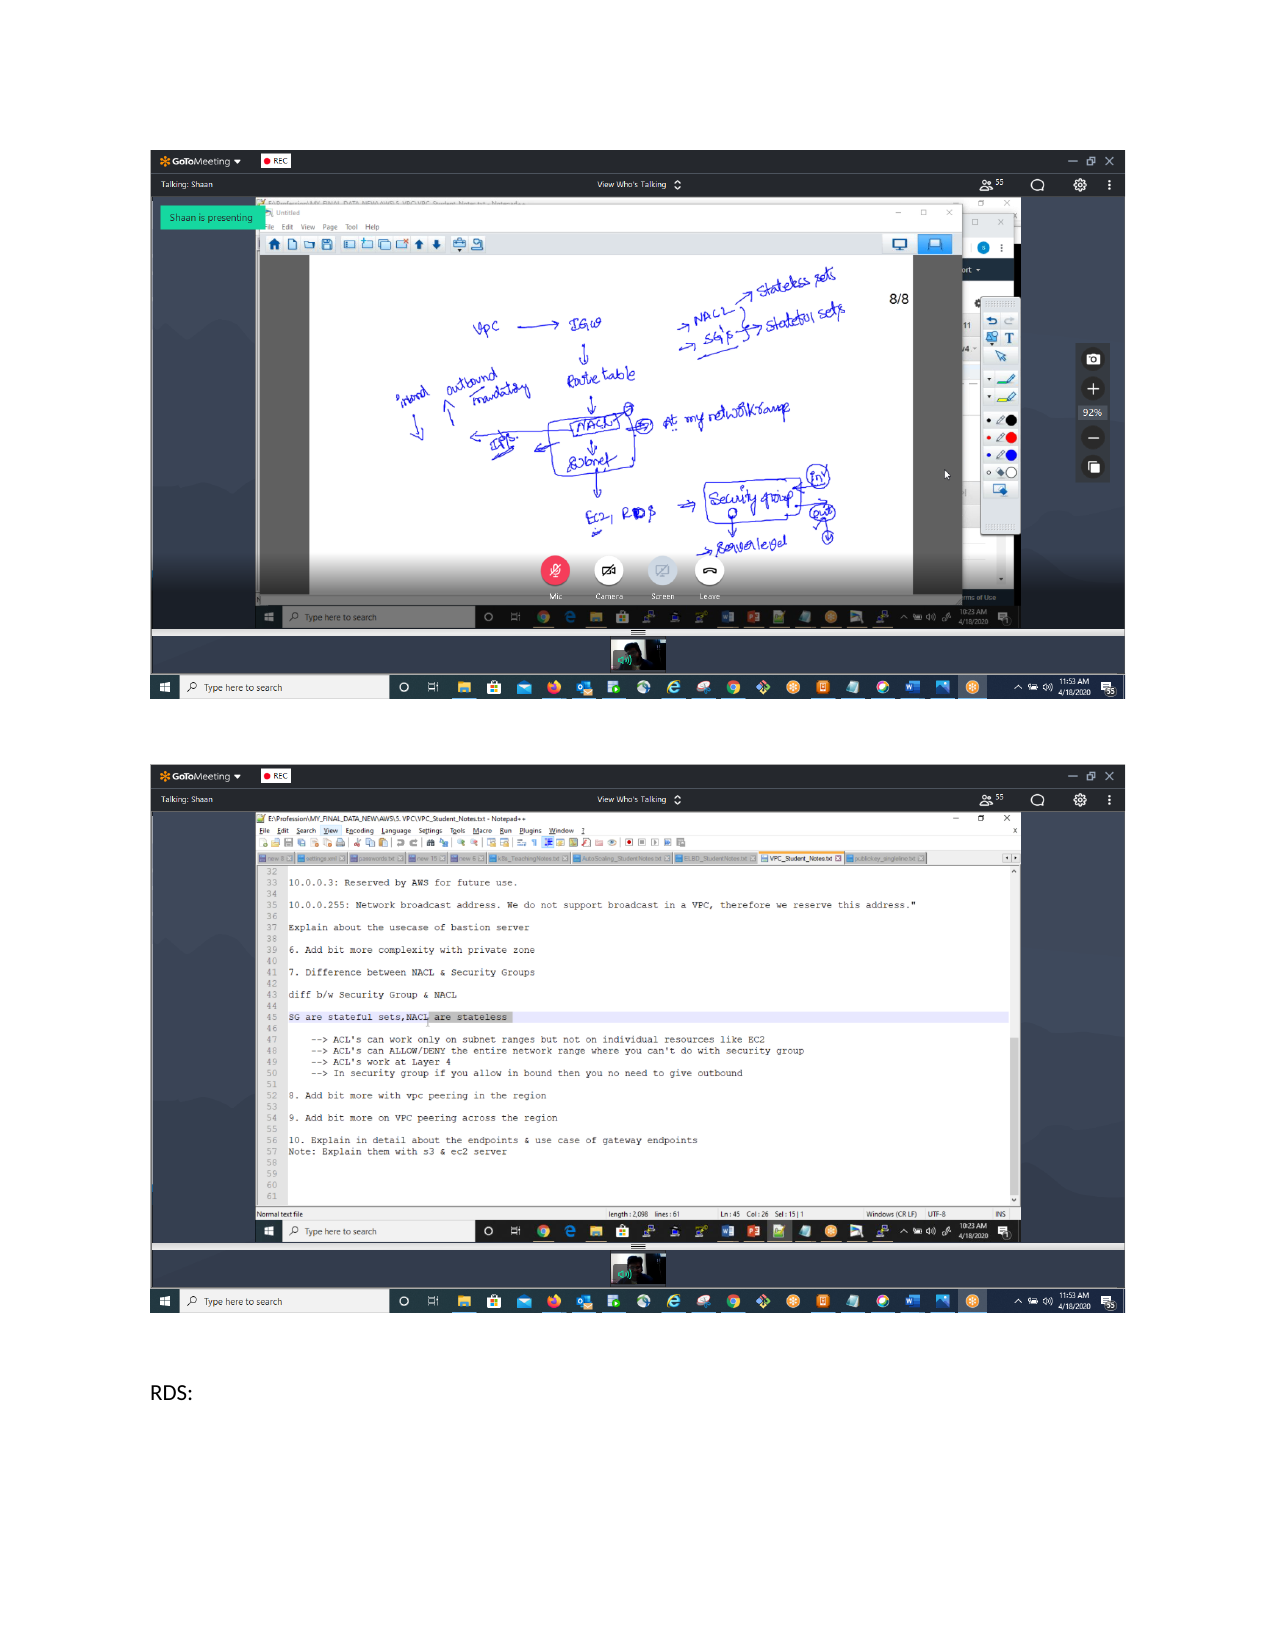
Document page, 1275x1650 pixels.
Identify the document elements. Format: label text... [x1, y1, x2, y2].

picture [150, 150, 1125, 699]
text RDS: [150, 1378, 1125, 1406]
picture [150, 764, 1125, 1313]
